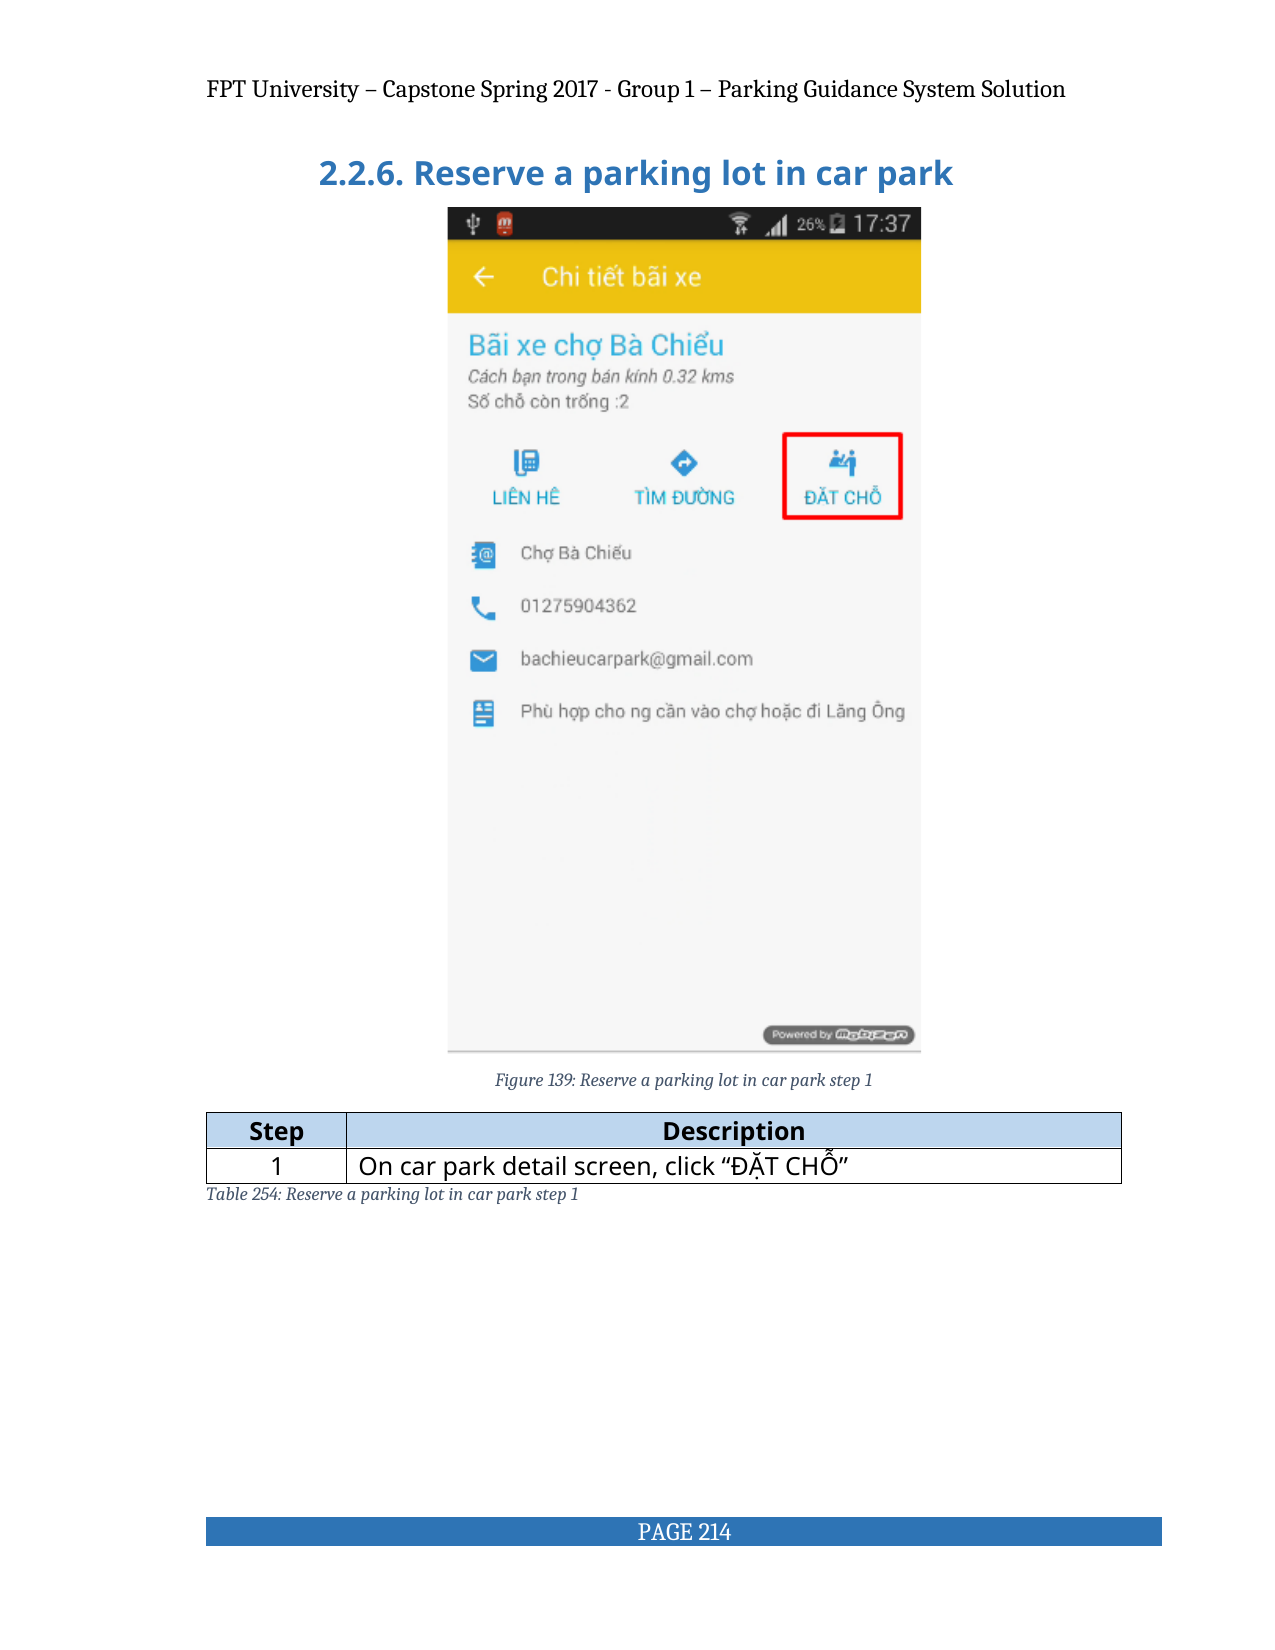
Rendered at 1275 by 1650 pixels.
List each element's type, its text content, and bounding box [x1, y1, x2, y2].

subtitle Reserve a parking lot in car park [206, 150, 1162, 195]
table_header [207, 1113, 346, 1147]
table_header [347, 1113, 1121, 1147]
text Figure 139: Reserve a parking lot in car park step 1 [206, 1070, 1162, 1091]
picture [447, 207, 922, 1054]
text Table 254: Reserve a parking lot in car park step 1 [206, 1183, 1162, 1205]
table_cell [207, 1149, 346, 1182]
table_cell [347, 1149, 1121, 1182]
